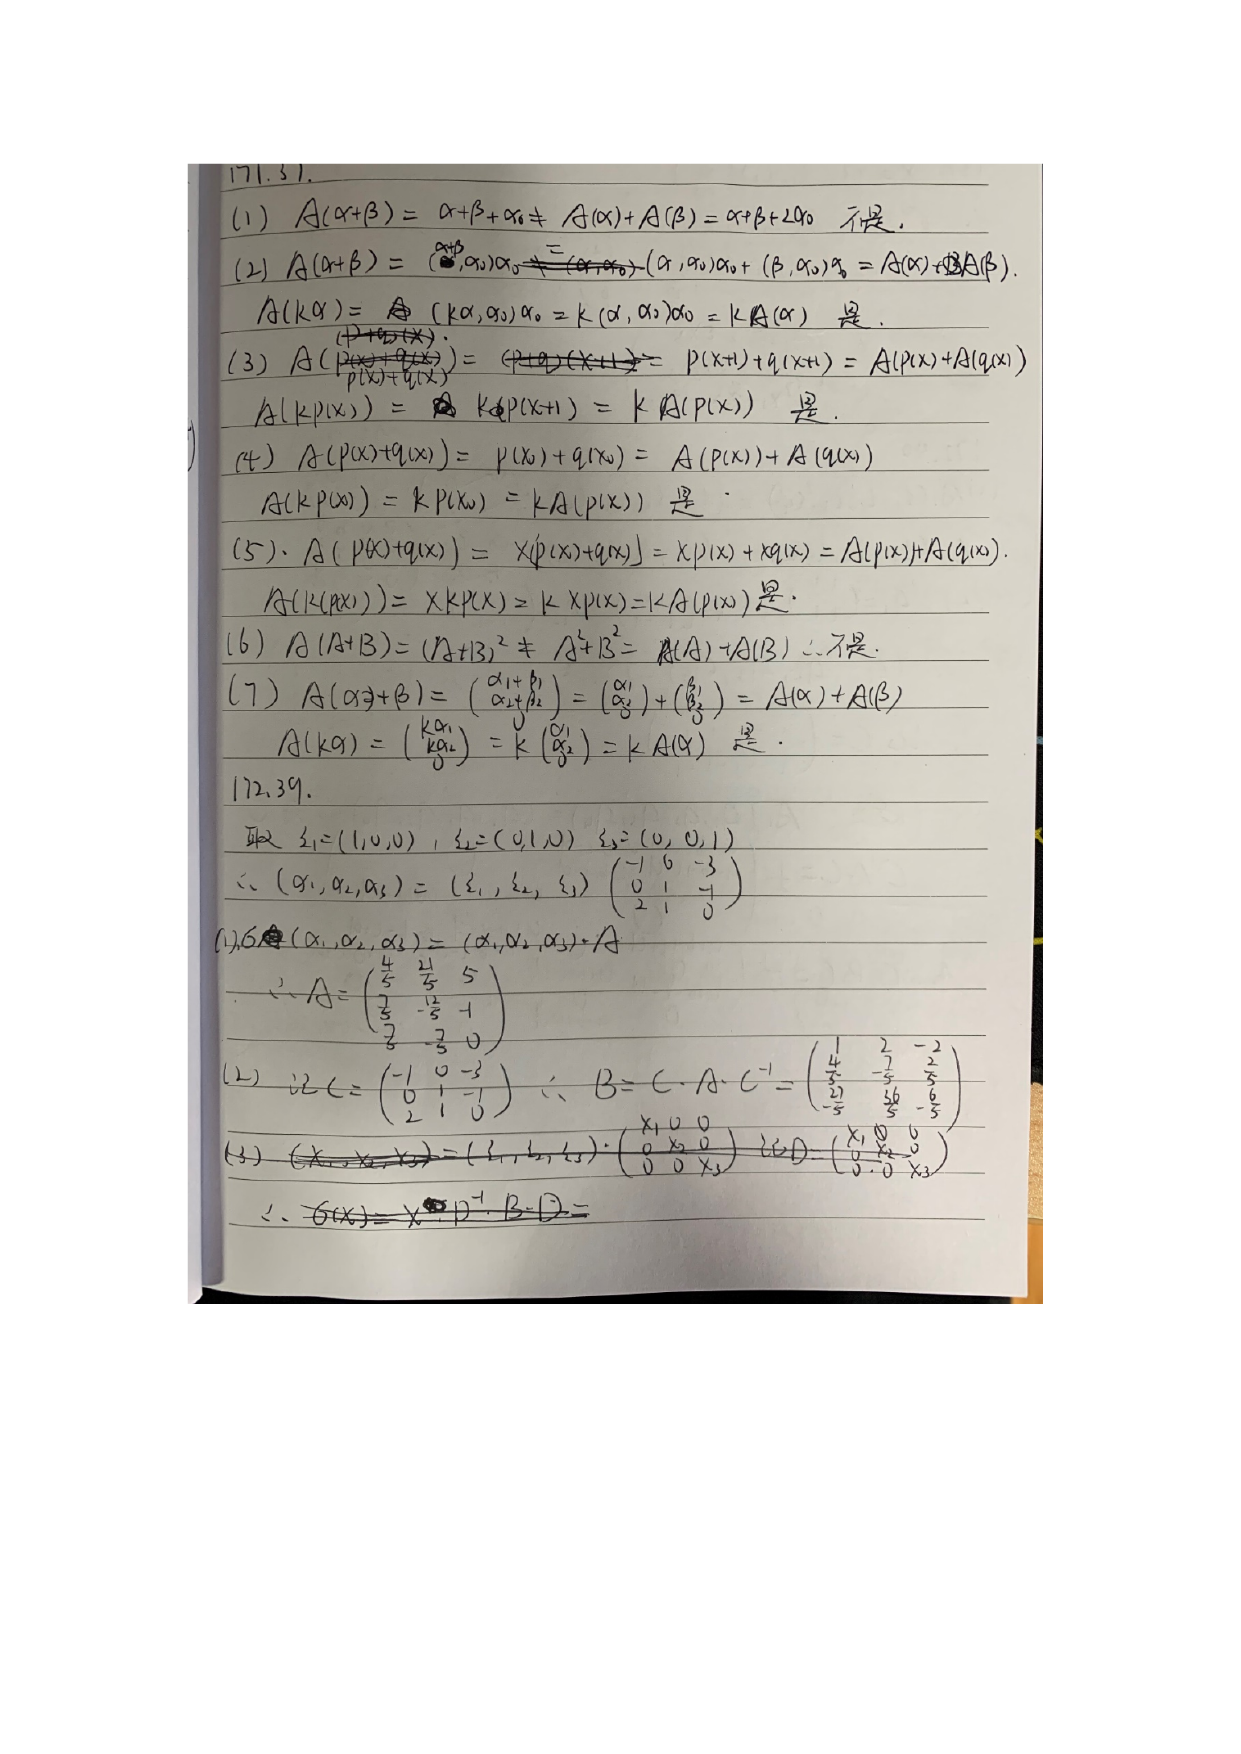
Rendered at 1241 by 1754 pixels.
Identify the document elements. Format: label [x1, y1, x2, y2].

picture [188, 165, 1043, 1303]
